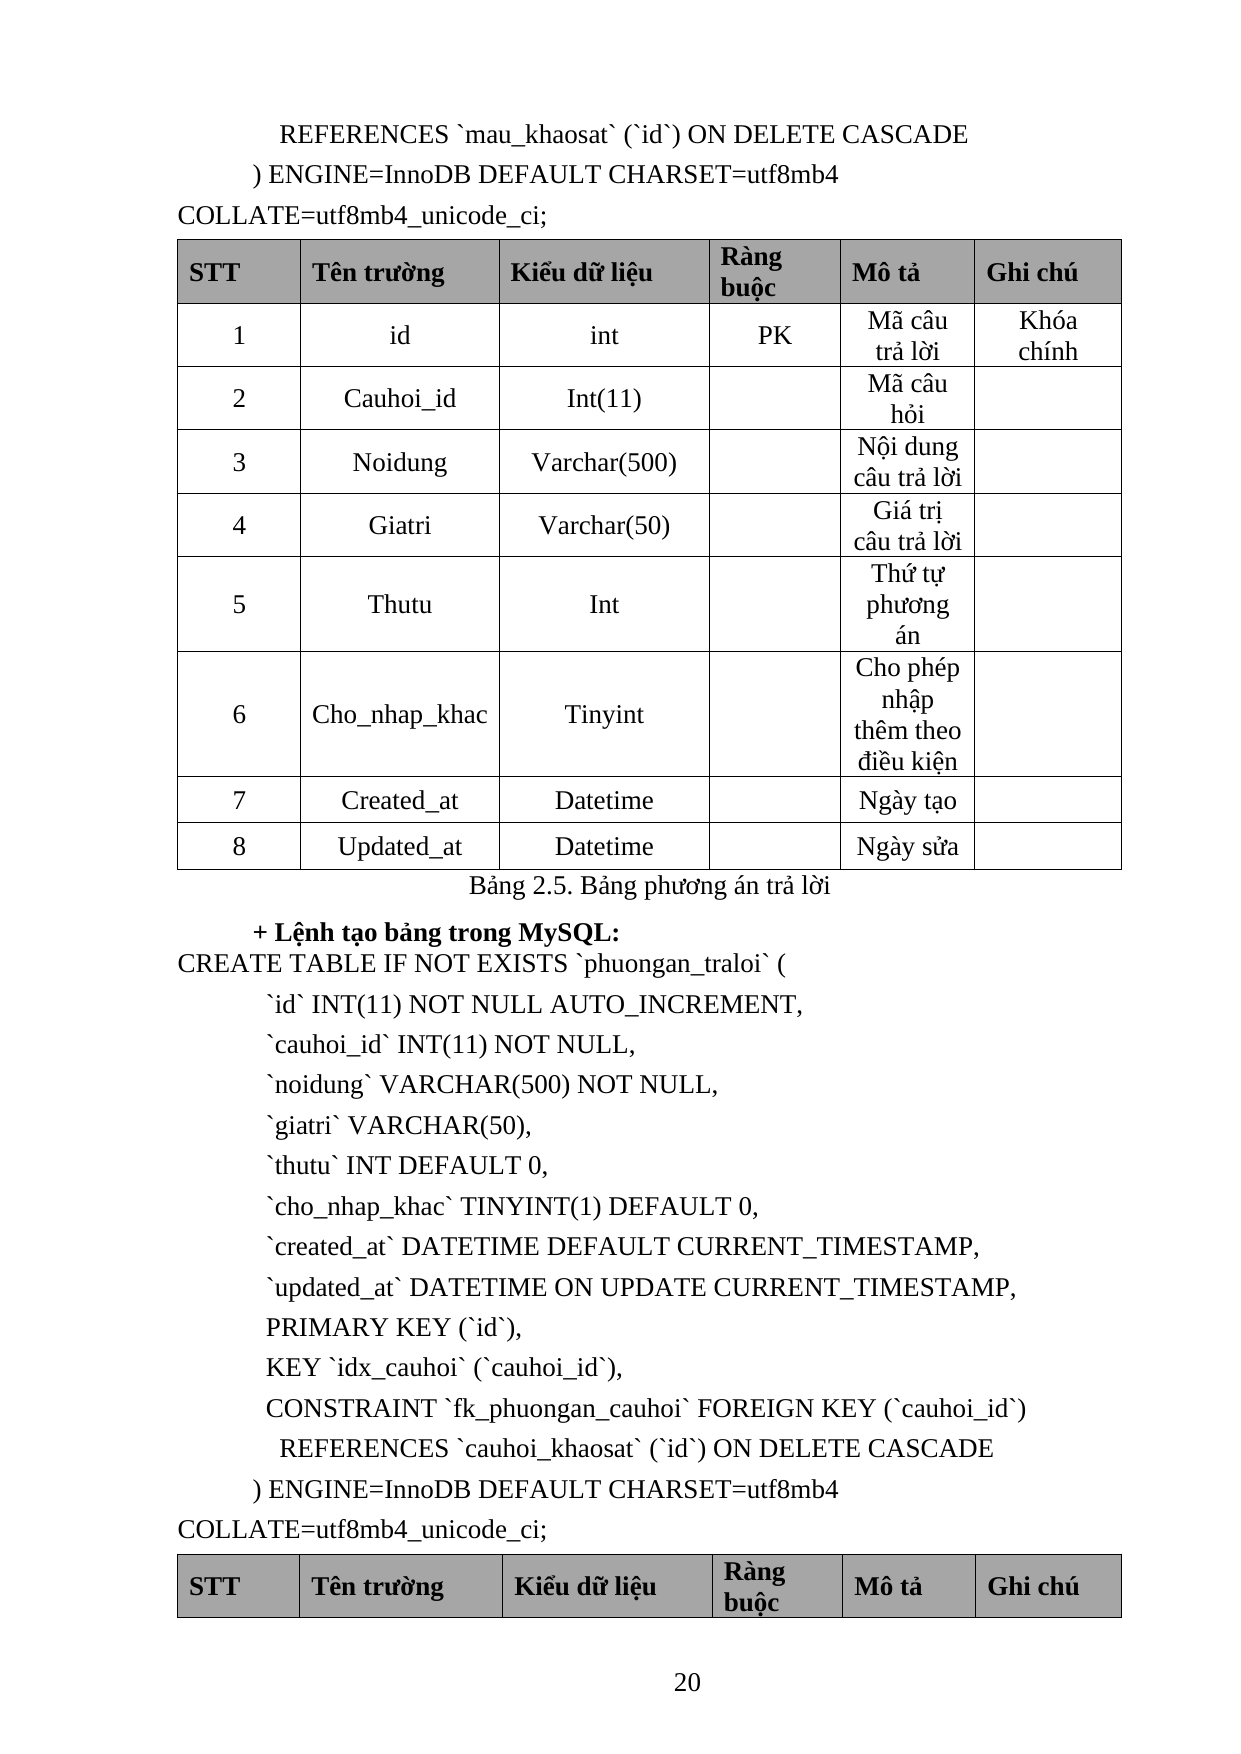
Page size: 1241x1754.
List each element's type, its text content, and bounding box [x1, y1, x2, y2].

table_header Ràng buộc [710, 240, 840, 303]
table_cell Giatri [301, 494, 499, 556]
text ) ENGINE=InnoDB DEFAULT CHARSET=utf8mb4 COLLATE=utf8mb4_unicode_ci; [177, 1473, 1122, 1544]
text `id` INT(11) NOT NULL AUTO_INCREMENT, [177, 988, 1122, 1019]
table_header Mô tả [841, 240, 974, 303]
table_cell Updated_at [301, 823, 499, 868]
text `cho_nhap_khac` TINYINT(1) DEFAULT 0, [177, 1190, 1122, 1221]
table_cell id [301, 304, 499, 366]
table_cell [710, 823, 840, 868]
table_cell Noidung [301, 430, 499, 493]
table_cell Khóa chính [975, 304, 1121, 366]
table_cell [710, 557, 840, 651]
table_cell Varchar(50) [500, 494, 709, 556]
table_cell [710, 777, 840, 822]
text REFERENCES `mau_khaosat` (`id`) ON DELETE CASCADE [177, 118, 1122, 149]
table_cell PK [710, 304, 840, 366]
table_header Kiểu dữ liệu [503, 1555, 712, 1617]
table_header Mô tả [843, 1555, 975, 1617]
table_cell Thutu [301, 557, 499, 651]
table_cell 1 [178, 304, 300, 366]
text `created_at` DATETIME DEFAULT CURRENT_TIMESTAMP, [177, 1230, 1122, 1261]
table_cell 3 [178, 430, 300, 493]
table_cell 8 [178, 823, 300, 868]
table_header Ghi chú [976, 1555, 1121, 1617]
table_cell Tinyint [500, 652, 709, 776]
table_cell Int(11) [500, 367, 709, 429]
table_cell Thứ tự phương án [841, 557, 974, 651]
text `cauhoi_id` INT(11) NOT NULL, [177, 1028, 1122, 1059]
text CONSTRAINT `fk_phuongan_cauhoi` FOREIGN KEY (`cauhoi_id`) [177, 1392, 1122, 1423]
text Bảng 2.5. Bảng phương án trả lời [177, 870, 1122, 901]
table_cell Giá trị câu trả lời [841, 494, 974, 556]
table_cell Ngày sửa [841, 823, 974, 868]
table_cell Mã câu trả lời [841, 304, 974, 366]
table_cell Datetime [500, 777, 709, 822]
table_cell [710, 367, 840, 429]
table_cell Cho_nhap_khac [301, 652, 499, 776]
text `noidung` VARCHAR(500) NOT NULL, [177, 1068, 1122, 1100]
table_cell [975, 494, 1121, 556]
table_header STT [178, 240, 300, 303]
table_cell Datetime [500, 823, 709, 868]
table_cell [975, 430, 1121, 493]
text ) ENGINE=InnoDB DEFAULT CHARSET=utf8mb4 COLLATE=utf8mb4_unicode_ci; [177, 158, 1122, 230]
table_cell [975, 557, 1121, 651]
table_cell 2 [178, 367, 300, 429]
table_cell [975, 777, 1121, 822]
table_cell Cho phép nhập thêm theo điều kiện [841, 652, 974, 776]
table_cell [710, 430, 840, 493]
text `updated_at` DATETIME ON UPDATE CURRENT_TIMESTAMP, [177, 1271, 1122, 1302]
table_cell Created_at [301, 777, 499, 822]
table_header Kiểu dữ liệu [500, 240, 709, 303]
table_header Tên trường [300, 1555, 502, 1617]
table_cell [710, 652, 840, 776]
table_cell 7 [178, 777, 300, 822]
text REFERENCES `cauhoi_khaosat` (`id`) ON DELETE CASCADE [177, 1432, 1122, 1463]
table_header Ràng buộc [713, 1555, 842, 1617]
table_cell 4 [178, 494, 300, 556]
table_cell [975, 823, 1121, 868]
text PRIMARY KEY (`id`), [177, 1311, 1122, 1342]
table_cell 5 [178, 557, 300, 651]
table_cell [975, 367, 1121, 429]
text `thutu` INT DEFAULT 0, [177, 1149, 1122, 1181]
table_cell Mã câu hỏi [841, 367, 974, 429]
table_cell Cauhoi_id [301, 367, 499, 429]
text + Lệnh tạo bảng trong MySQL: [177, 916, 1122, 947]
table_cell Ngày tạo [841, 777, 974, 822]
table_cell [975, 652, 1121, 776]
table_cell [710, 494, 840, 556]
text `giatri` VARCHAR(50), [177, 1109, 1122, 1140]
text CREATE TABLE IF NOT EXISTS `phuongan_traloi` ( [177, 947, 1122, 978]
table_cell Int [500, 557, 709, 651]
table_header Tên trường [301, 240, 499, 303]
table_header Ghi chú [975, 240, 1121, 303]
table_cell int [500, 304, 709, 366]
table_cell Varchar(500) [500, 430, 709, 493]
table_cell Nội dung câu trả lời [841, 430, 974, 493]
table_cell 6 [178, 652, 300, 776]
table_header STT [178, 1555, 299, 1617]
text KEY `idx_cauhoi` (`cauhoi_id`), [177, 1351, 1122, 1383]
